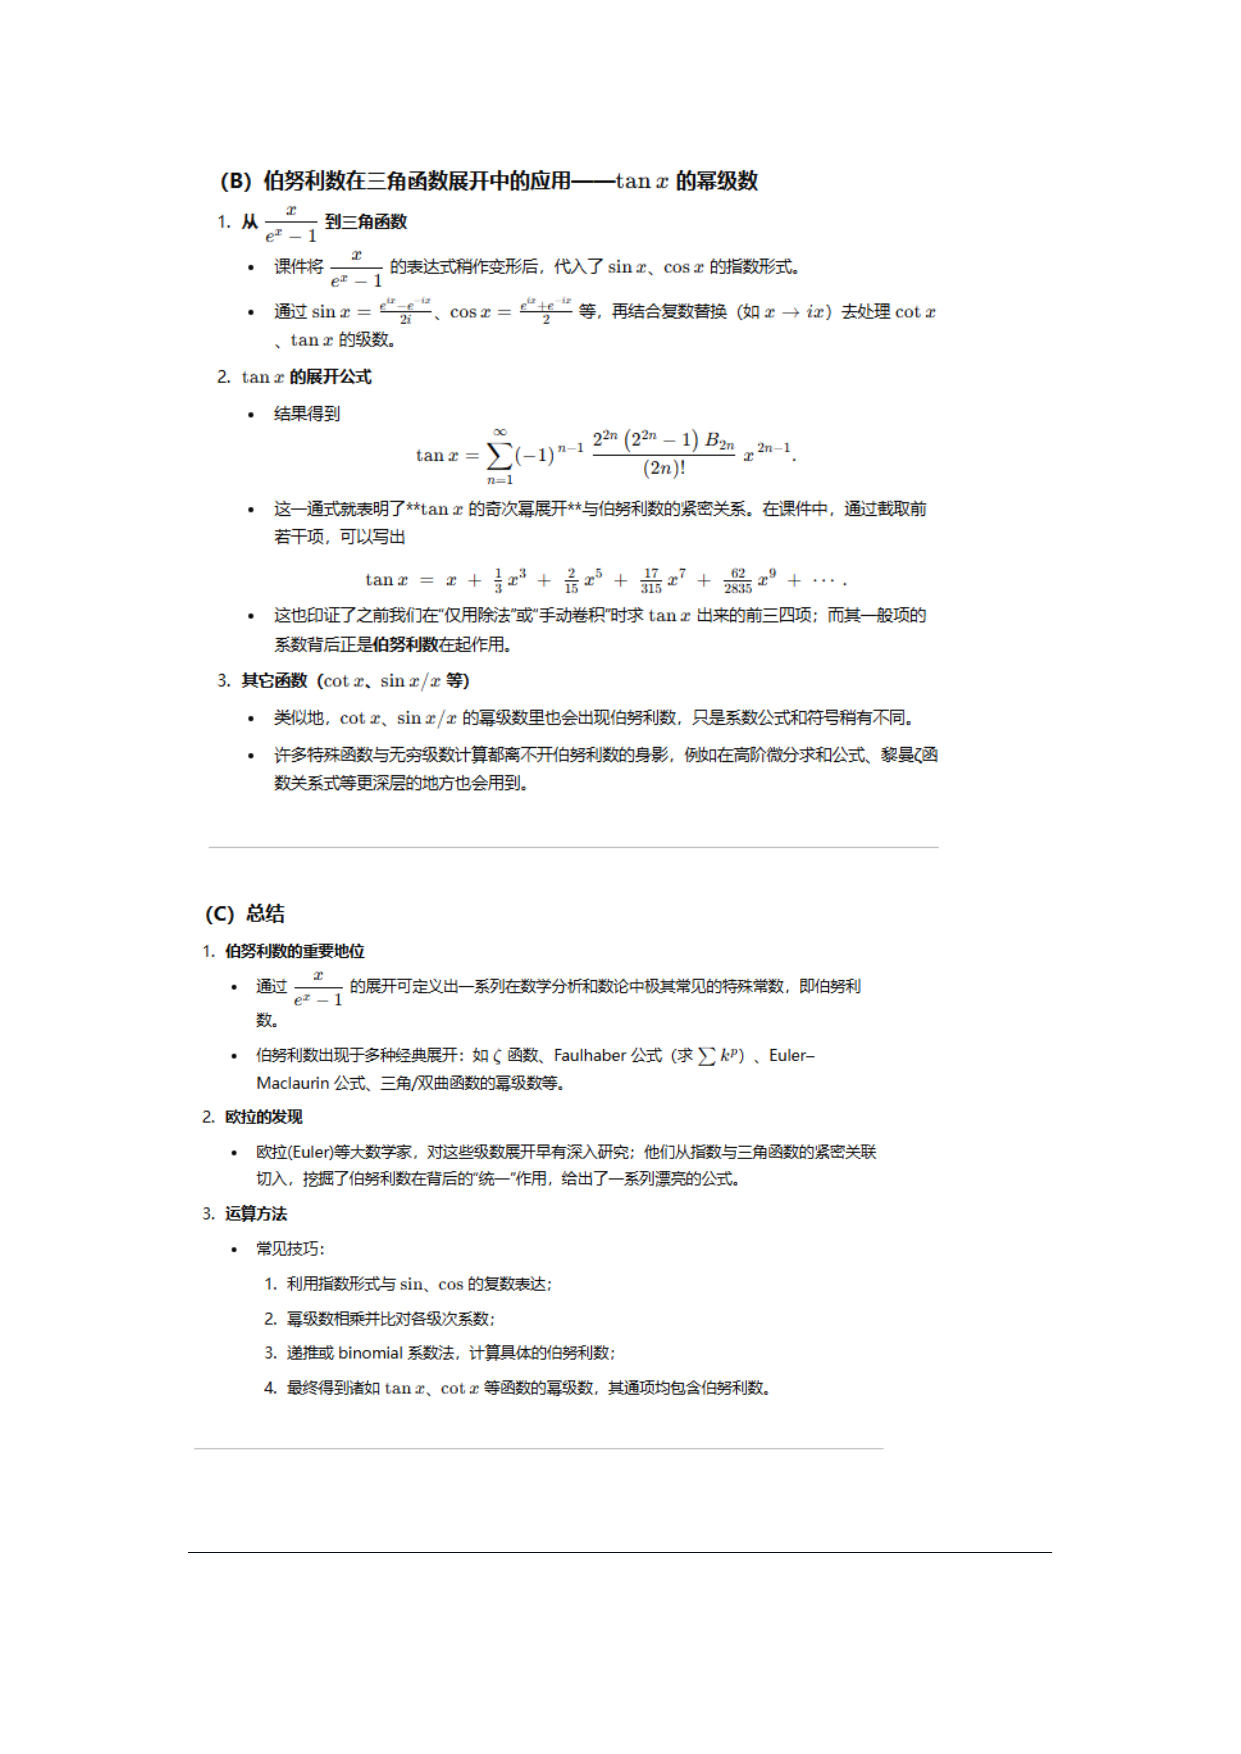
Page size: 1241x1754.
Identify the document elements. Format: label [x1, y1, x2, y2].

picture [187, 877, 1053, 1453]
picture [187, 152, 1053, 861]
